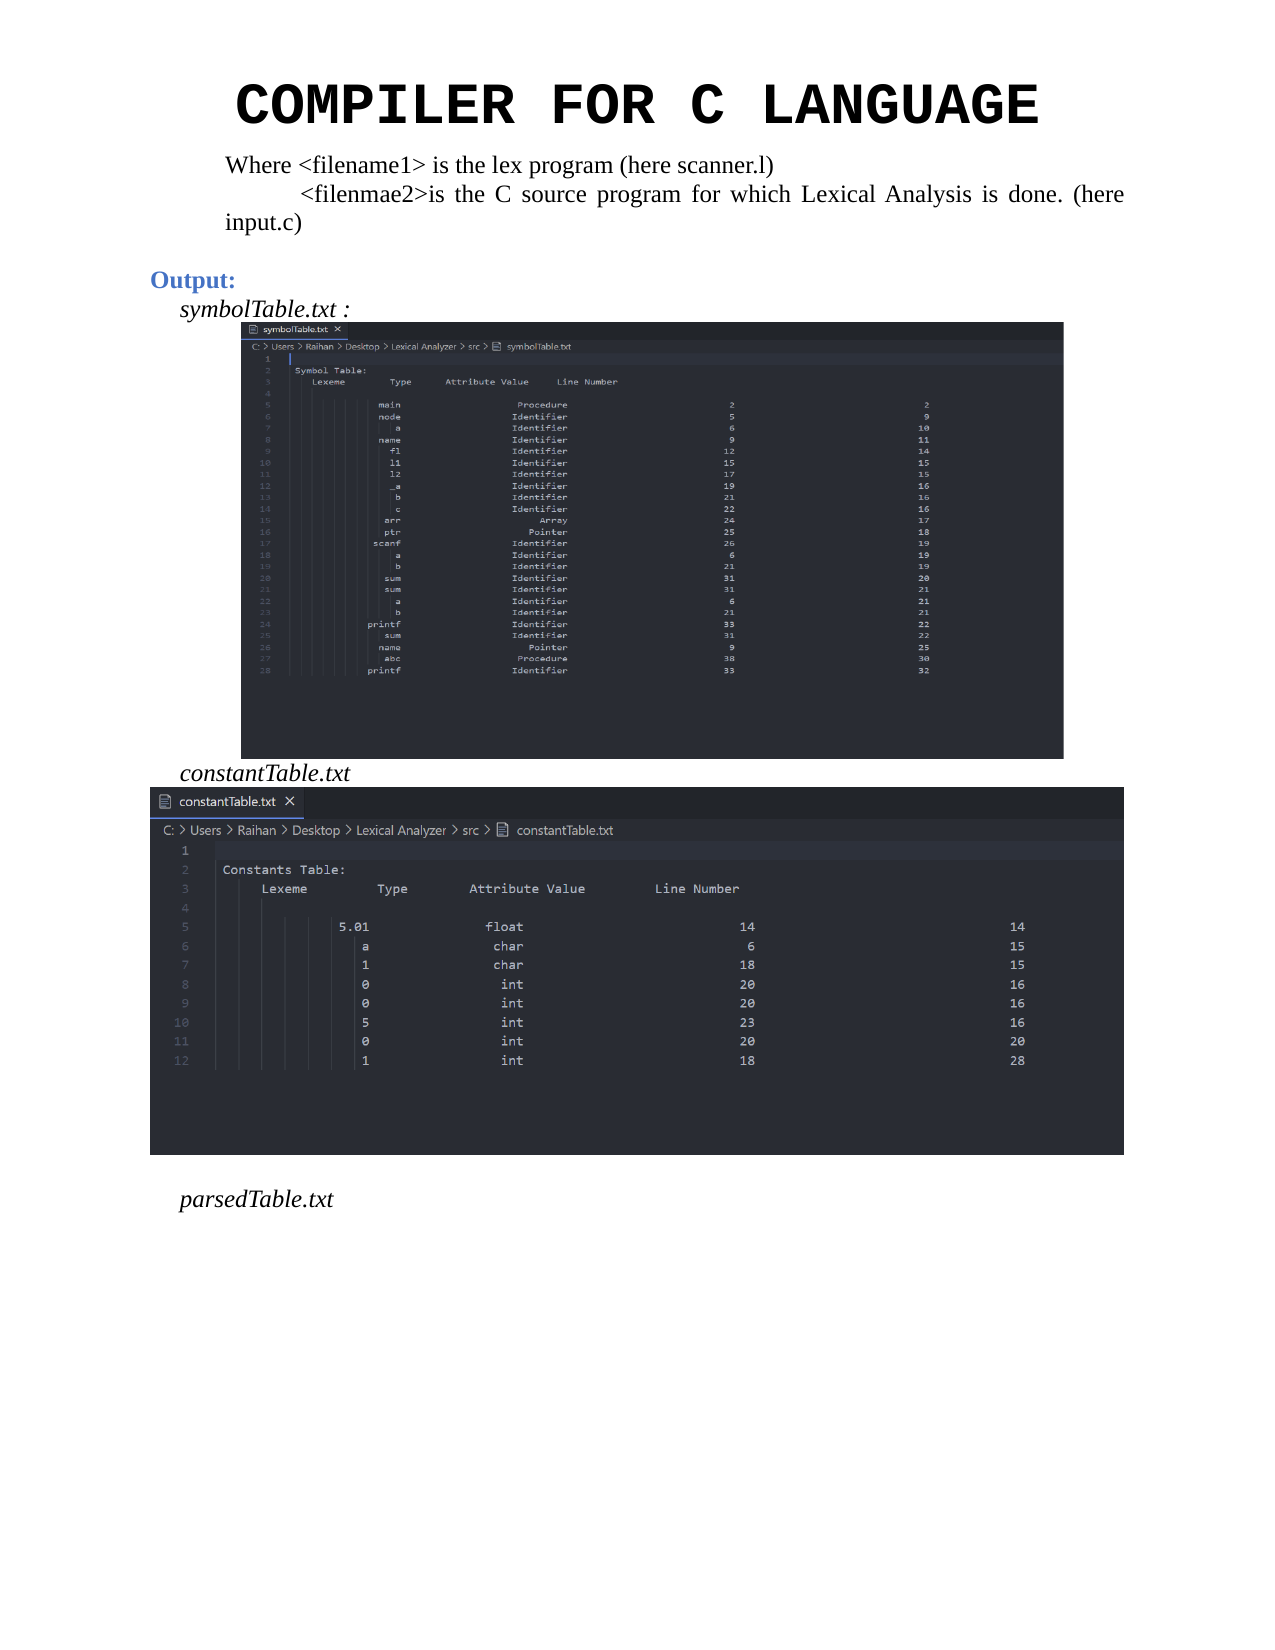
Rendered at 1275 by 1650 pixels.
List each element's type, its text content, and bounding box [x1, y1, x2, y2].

text constantTable.txt [179, 758, 1125, 787]
text Output: [150, 265, 1125, 294]
picture [150, 787, 1124, 1155]
text symbolTable.txt : [179, 294, 1125, 322]
text Where <filename1> is the lex program (here scanner.l​) [150, 150, 1125, 179]
text <filenmae2>is the C source program for which Lexical Analysis is done. (here input.c​) [225, 179, 1125, 236]
picture [241, 322, 1064, 759]
text parsedTable.txt [179, 1184, 1125, 1212]
